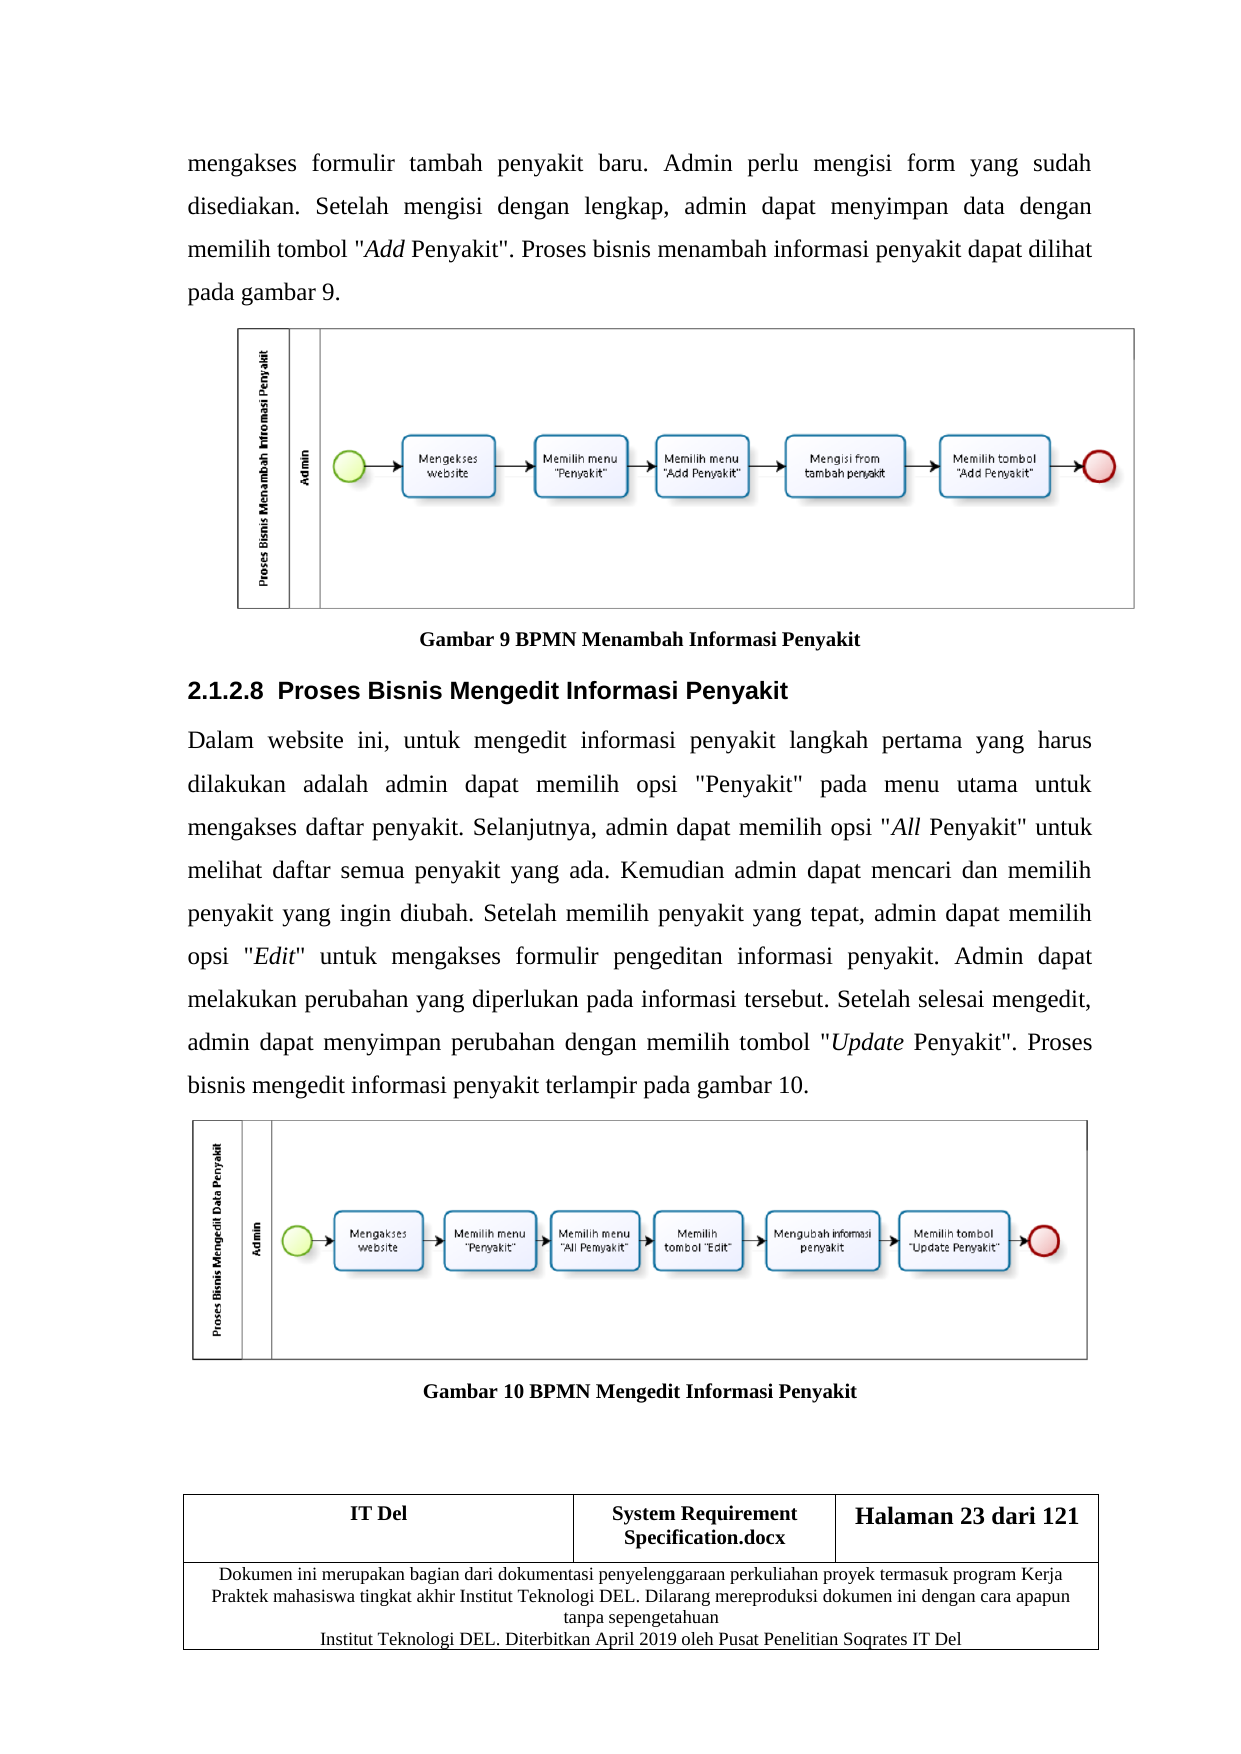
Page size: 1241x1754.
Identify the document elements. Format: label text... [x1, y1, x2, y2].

text Dalam website ini, untuk mengedit informasi penyakit langkah pertama yang harus dilakukan adalah admin dapat memilih opsi "Penyakit" pada menu utama untuk mengakses daftar penyakit. Selanjutnya, admin dapat memilih opsi "All Penyakit" untuk melihat daftar semua penyakit yang ada. Kemudian admin dapat mencari dan memilih penyakit yang ingin diubah. Setelah memilih penyakit yang tepat, admin dapat memilih opsi "Edit" untuk mengakses formulir pengeditan informasi penyakit. Admin dapat melakukan perubahan yang diperlukan pada informasi tersebut. Setelah selesai mengedit, admin dapat menyimpan perubahan dengan memilih tombol "Update Penyakit". Proses bisnis mengedit informasi penyakit terlampir pada gambar 10. [187, 726, 1092, 1099]
picture [187, 1113, 1093, 1365]
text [187, 148, 1092, 306]
text Gambar 9 BPMN Menambah Informasi Penyakit [187, 627, 1092, 651]
text Gambar 10 BPMN Mengedit Informasi Penyakit [187, 1379, 1092, 1403]
picture [232, 320, 1138, 613]
subtitle Proses Bisnis Mengedit Informasi Penyakit [187, 676, 1092, 705]
